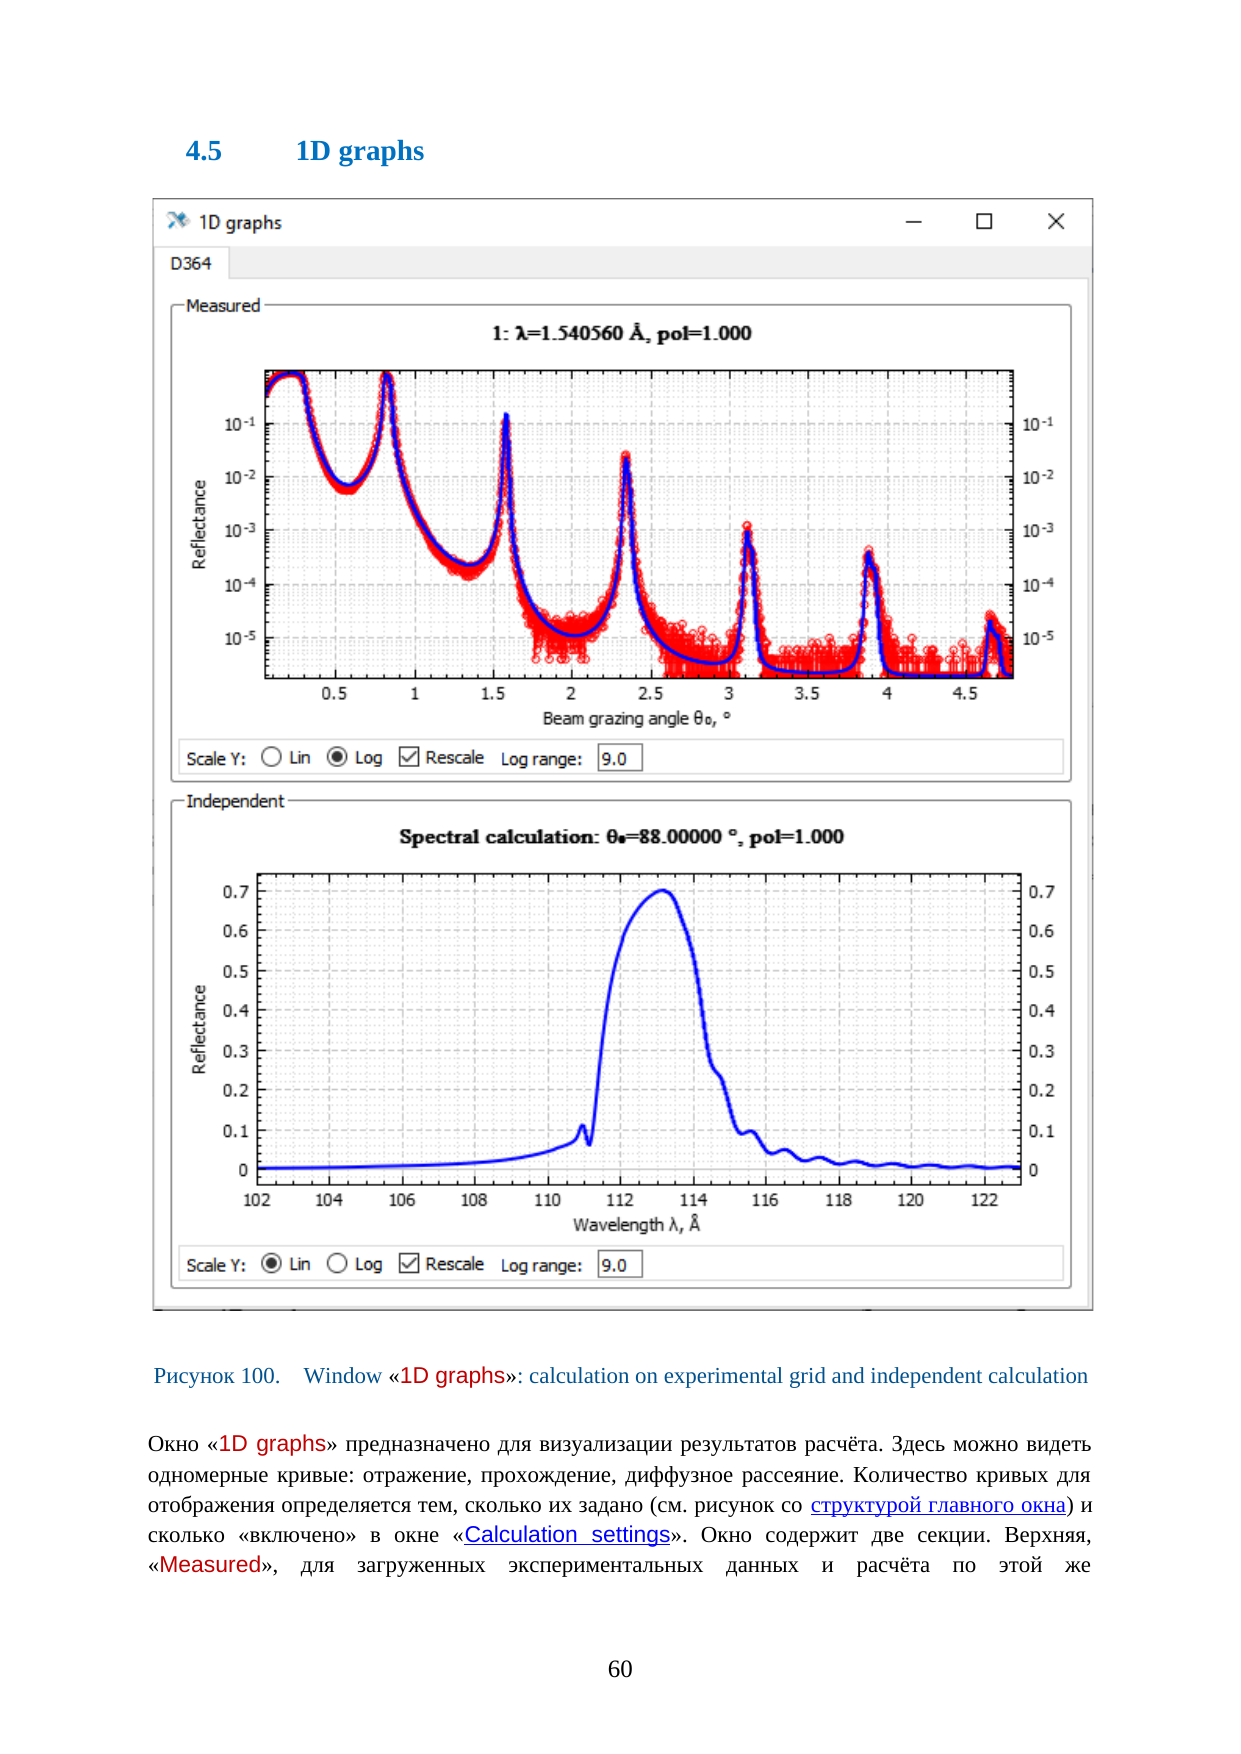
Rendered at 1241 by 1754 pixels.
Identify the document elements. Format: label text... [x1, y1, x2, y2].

subtitle 1D graphs [155, 133, 1093, 166]
list Window «1D graphs»: calculation on experimental grid and independent calculation [177, 1311, 1093, 1389]
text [148, 1430, 1093, 1578]
picture [152, 198, 1094, 1311]
